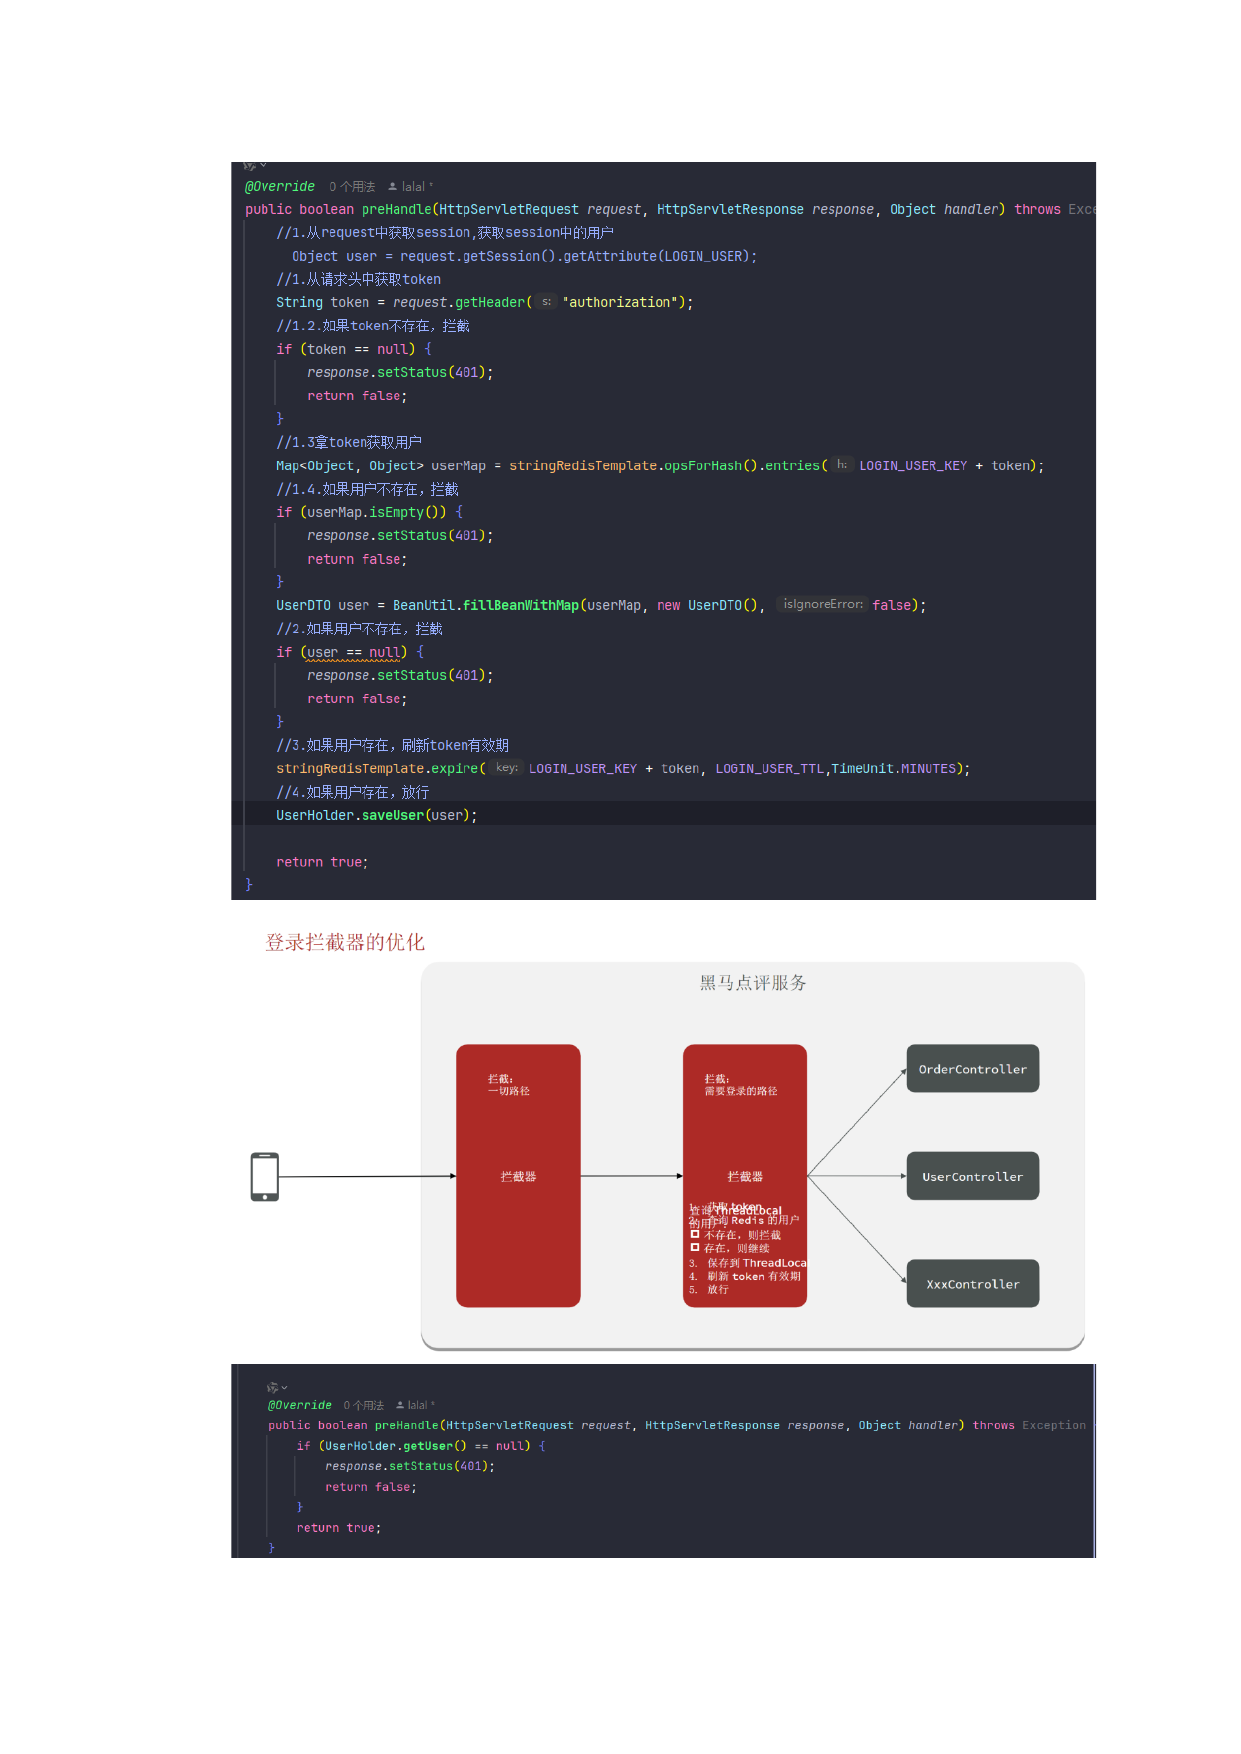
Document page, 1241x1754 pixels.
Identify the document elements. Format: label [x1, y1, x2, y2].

picture [231, 1364, 1097, 1558]
picture [231, 162, 1097, 900]
picture [231, 909, 1097, 1356]
